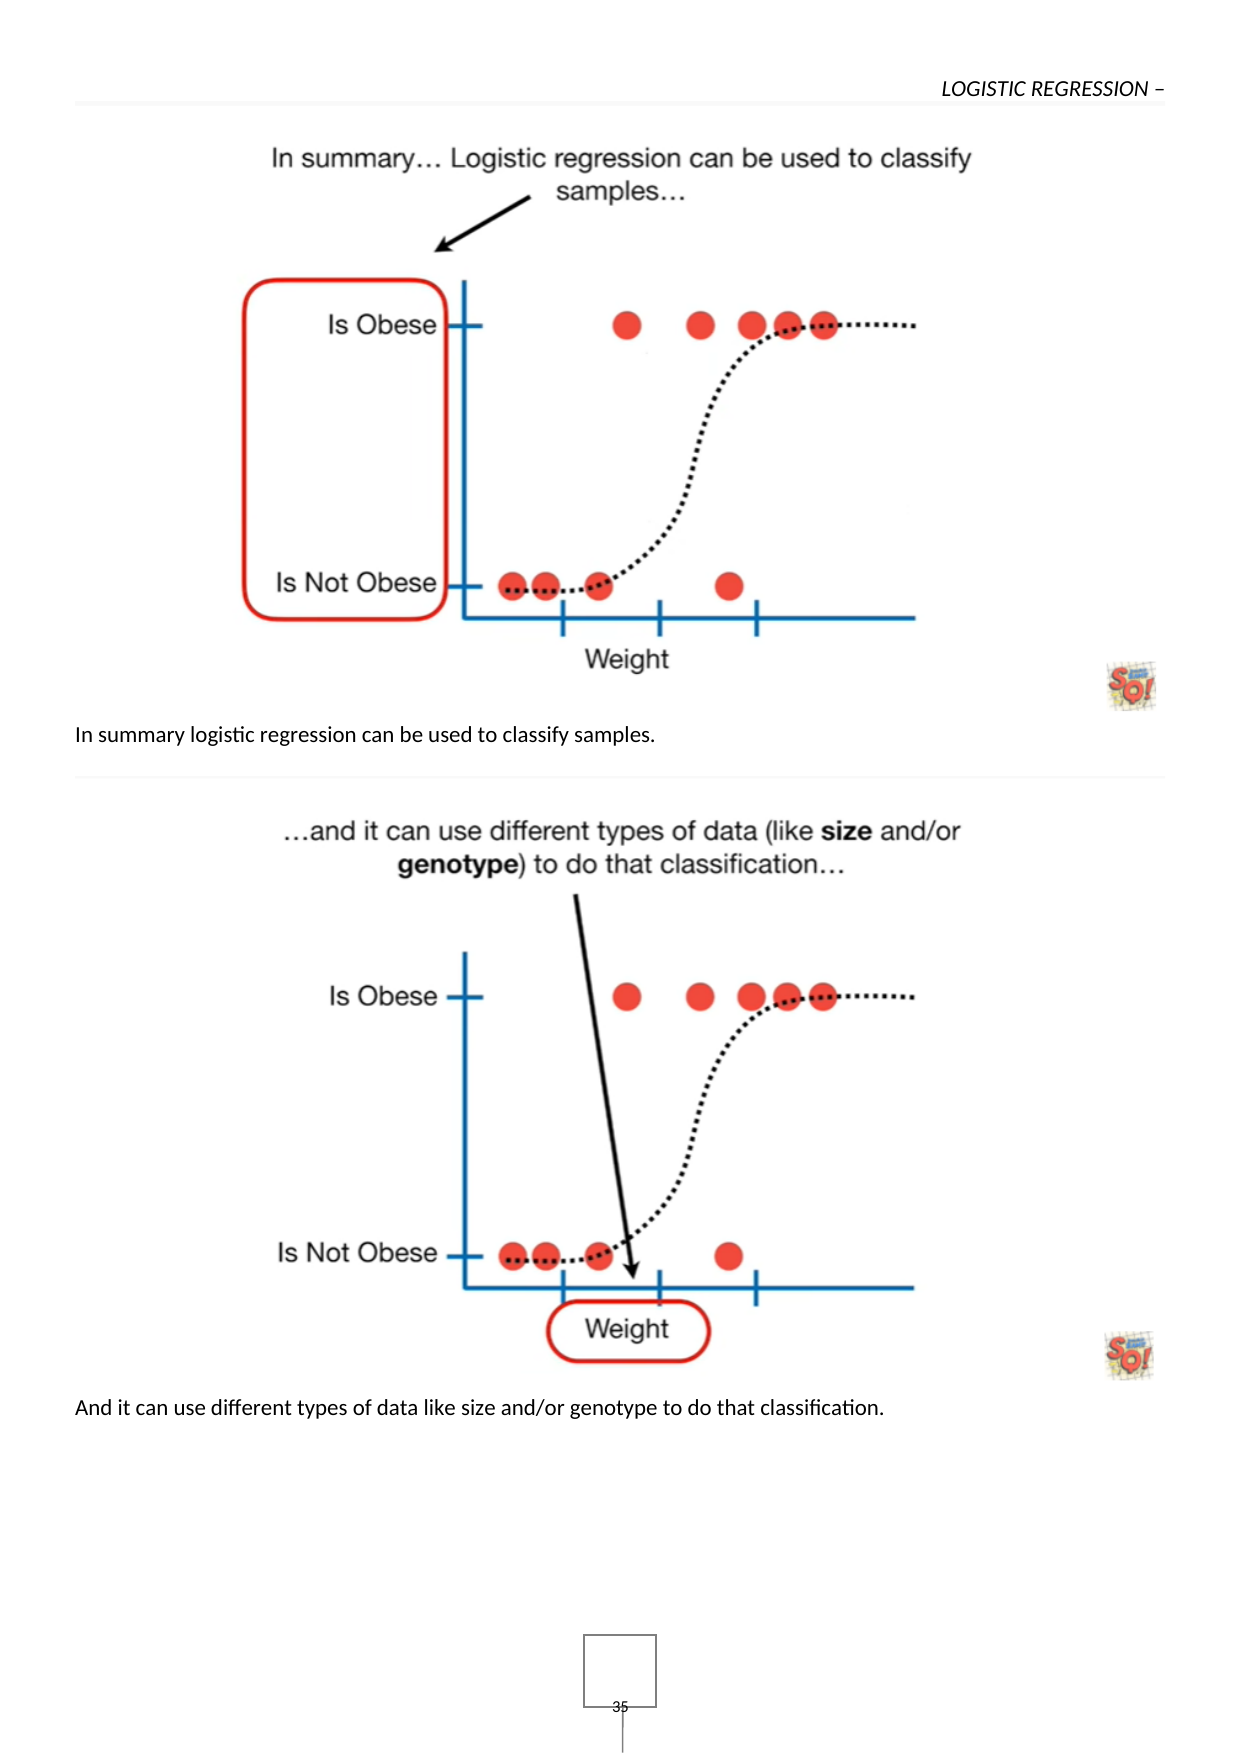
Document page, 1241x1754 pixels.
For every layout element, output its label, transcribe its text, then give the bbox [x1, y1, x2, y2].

picture [75, 101, 1166, 721]
text In summary logistic regression can be used to classify samples. [75, 721, 1165, 748]
text And it can use different types of data like size and/or genotype to do that classification. [75, 1394, 1165, 1421]
picture [75, 776, 1166, 1394]
